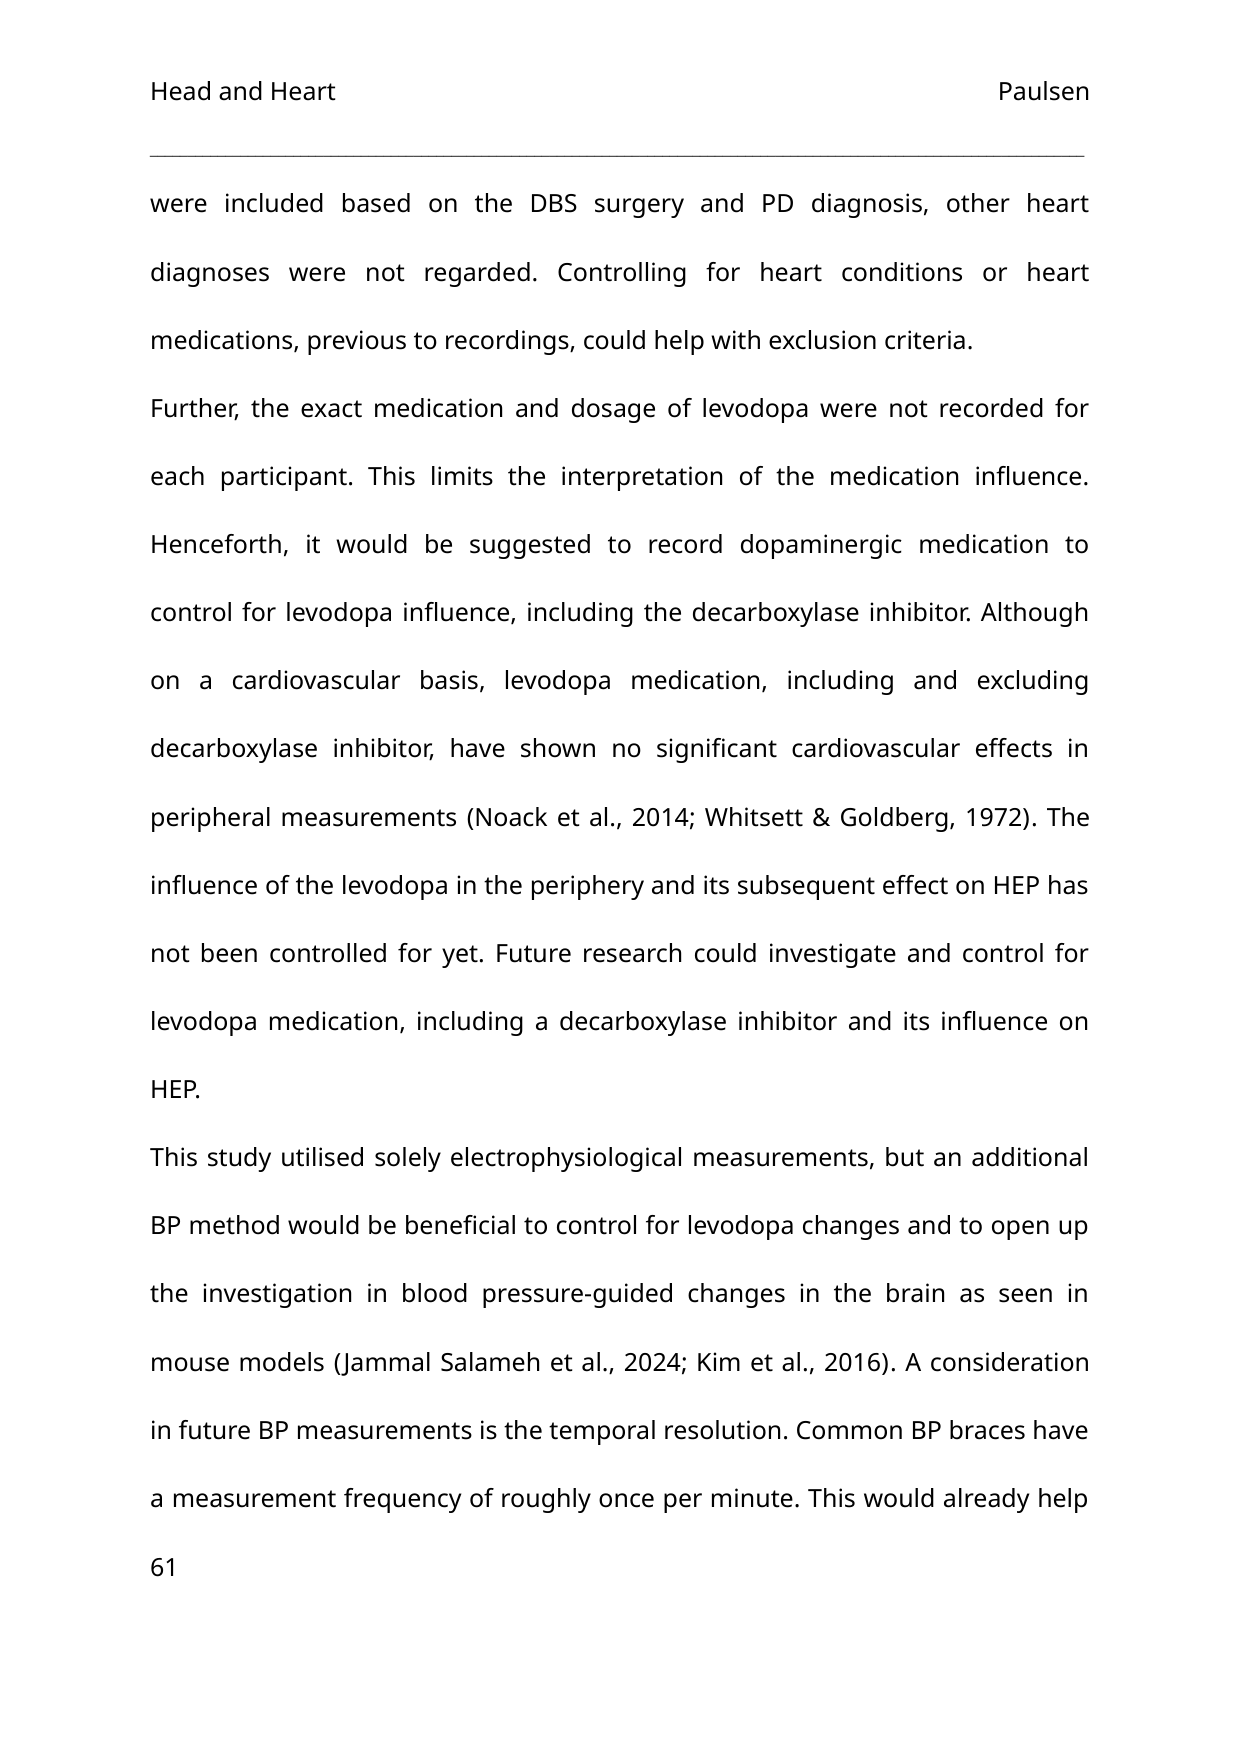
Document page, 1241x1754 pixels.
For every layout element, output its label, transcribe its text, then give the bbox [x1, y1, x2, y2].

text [150, 186, 1090, 356]
text Further, the exact medication and dosage of levodopa were not recorded for each participant. This limits the interpretation of the medication influence. Henceforth, it would be suggested to record dopaminergic medication to control for levodopa influence, including the decarboxylase inhibitor. Although on a cardiovascular basis, levodopa medication, including and excluding decarboxylase inhibitor, have shown no significant cardiovascular effects in peripheral measurements (Noack et al., 2014; Whitsett & Goldberg, 1972). The influence of the levodopa in the periphery and its subsequent effect on HEP has not been controlled for yet. Future research could investigate and control for levodopa medication, including a decarboxylase inhibitor and its influence on HEP. [150, 390, 1090, 1106]
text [150, 1140, 1090, 1514]
